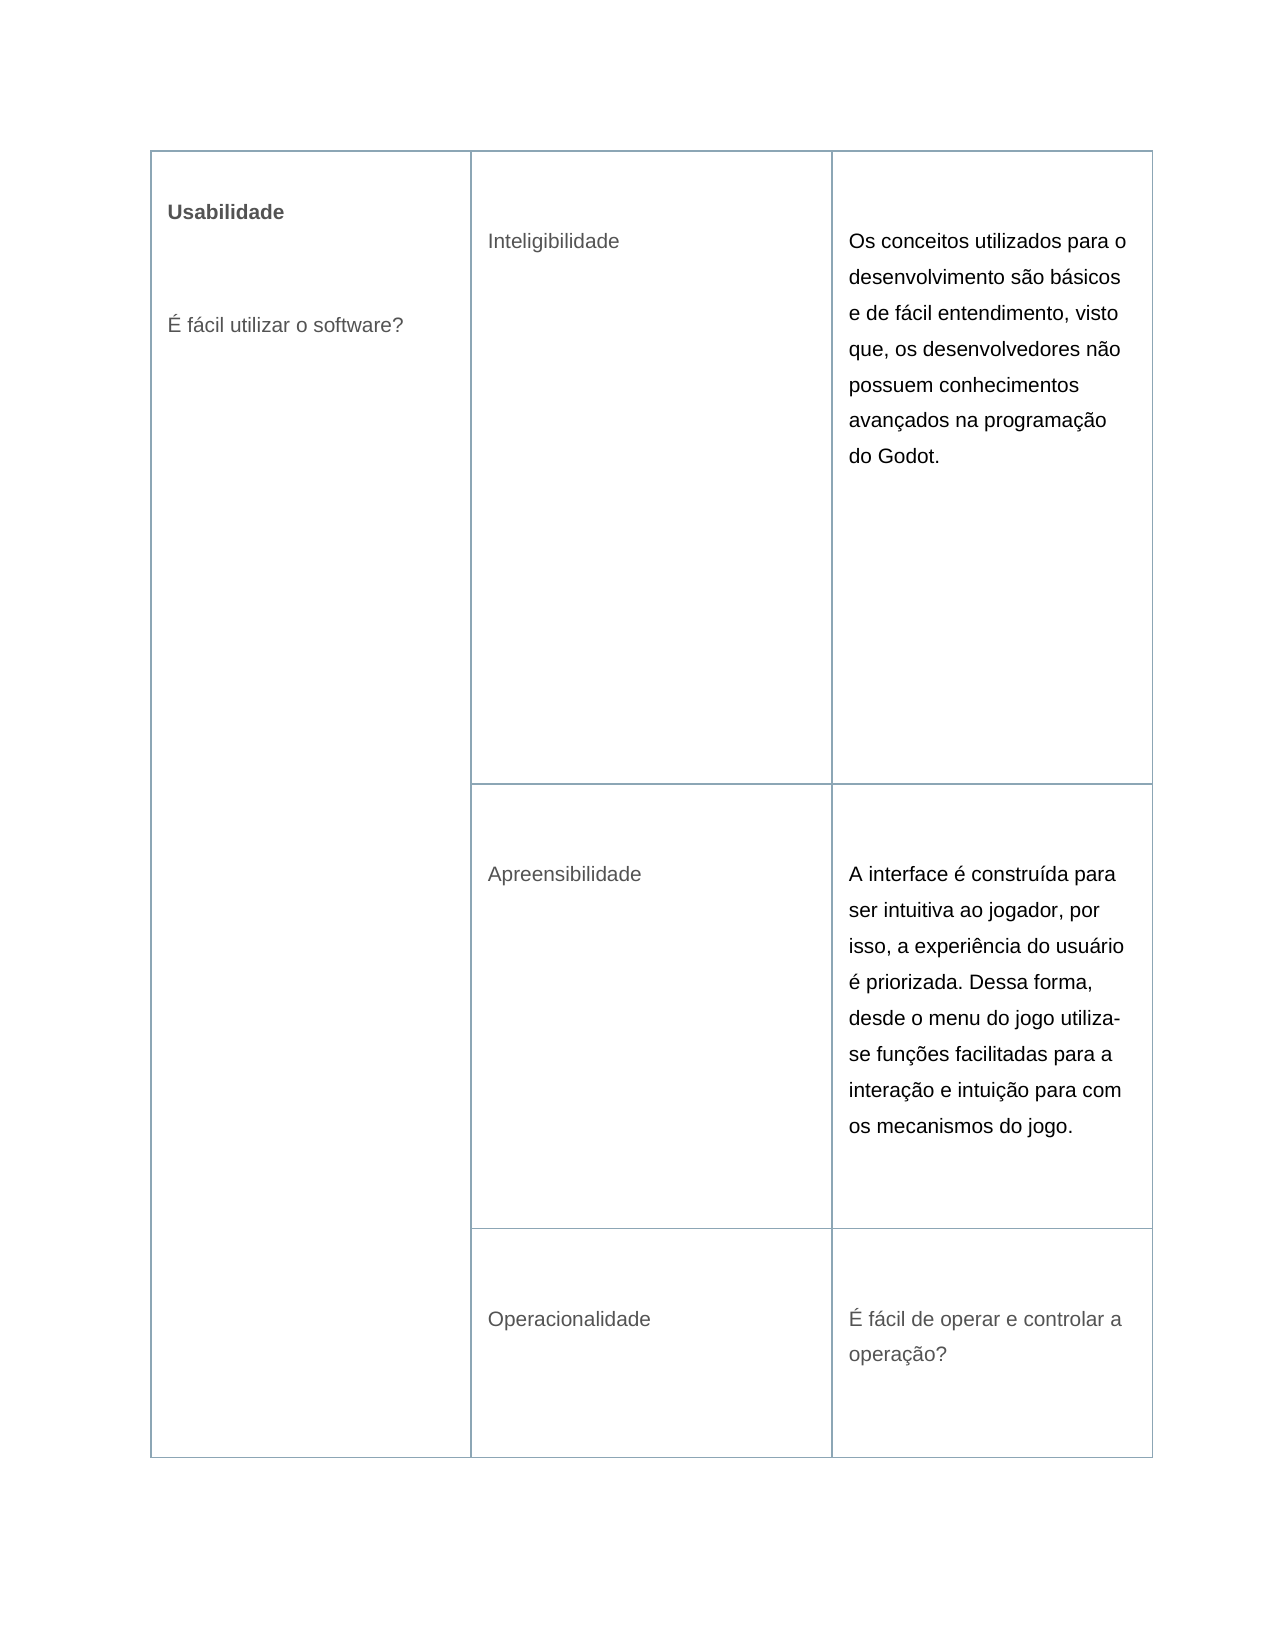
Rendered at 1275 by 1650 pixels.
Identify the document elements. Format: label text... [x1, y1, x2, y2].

table_cell A interface é construída para ser intuitiva ao jogador, por isso, a experiência do usuário é priorizada. Dessa forma, desde o menu do jogo utiliza-se funções facilitadas para a interação e intuição para com os mecanismos do jogo. [833, 785, 1152, 1228]
table_cell Operacionalidade [472, 1229, 831, 1456]
table_cell Os conceitos utilizados para o desenvolvimento são básicos e de fácil entendimento, visto que, os desenvolvedores não possuem conhecimentos avançados na programação do Godot. [833, 152, 1152, 783]
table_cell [833, 1229, 1152, 1456]
table_cell Apreensibilidade [472, 785, 831, 1228]
table_cell Usabilidade É fácil utilizar o software? [152, 152, 470, 1456]
table_cell Inteligibilidade [472, 152, 831, 783]
